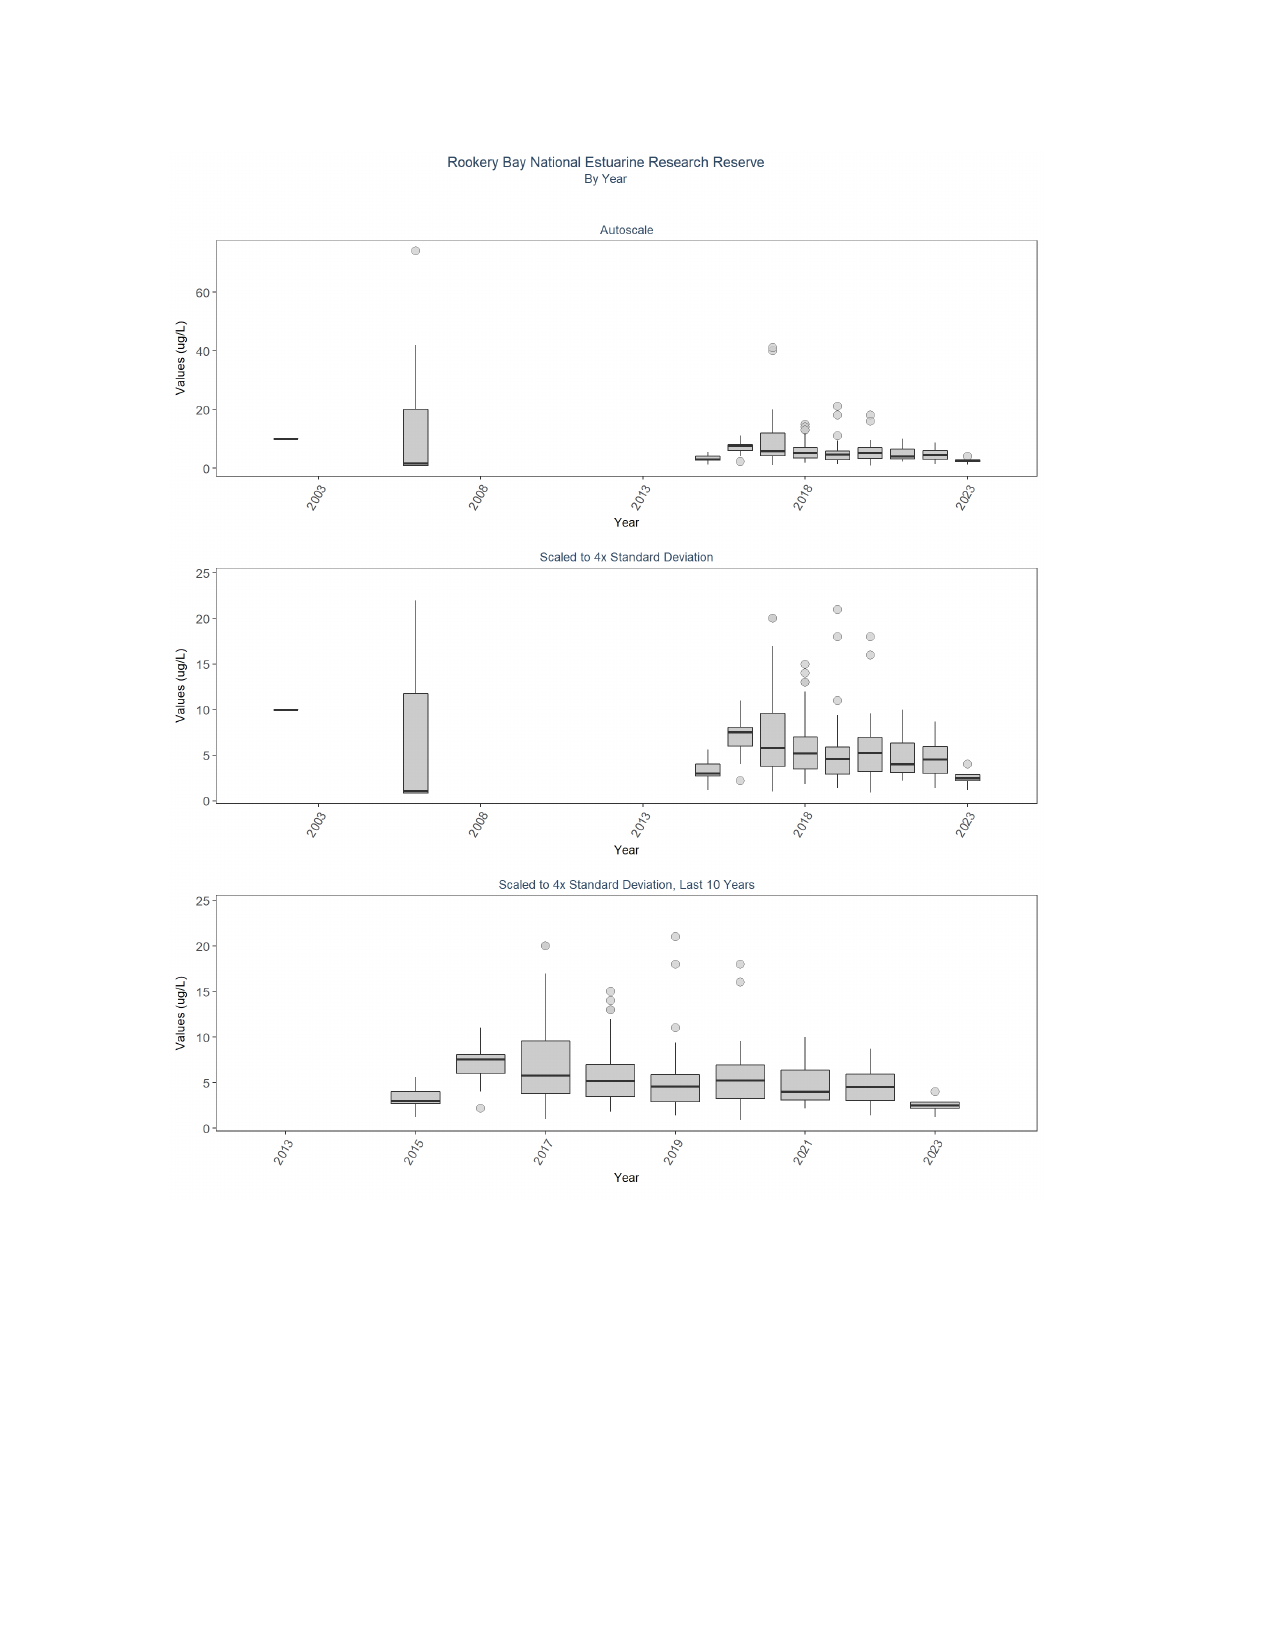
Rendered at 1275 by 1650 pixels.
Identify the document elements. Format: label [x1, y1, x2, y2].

picture [168, 150, 1044, 1200]
